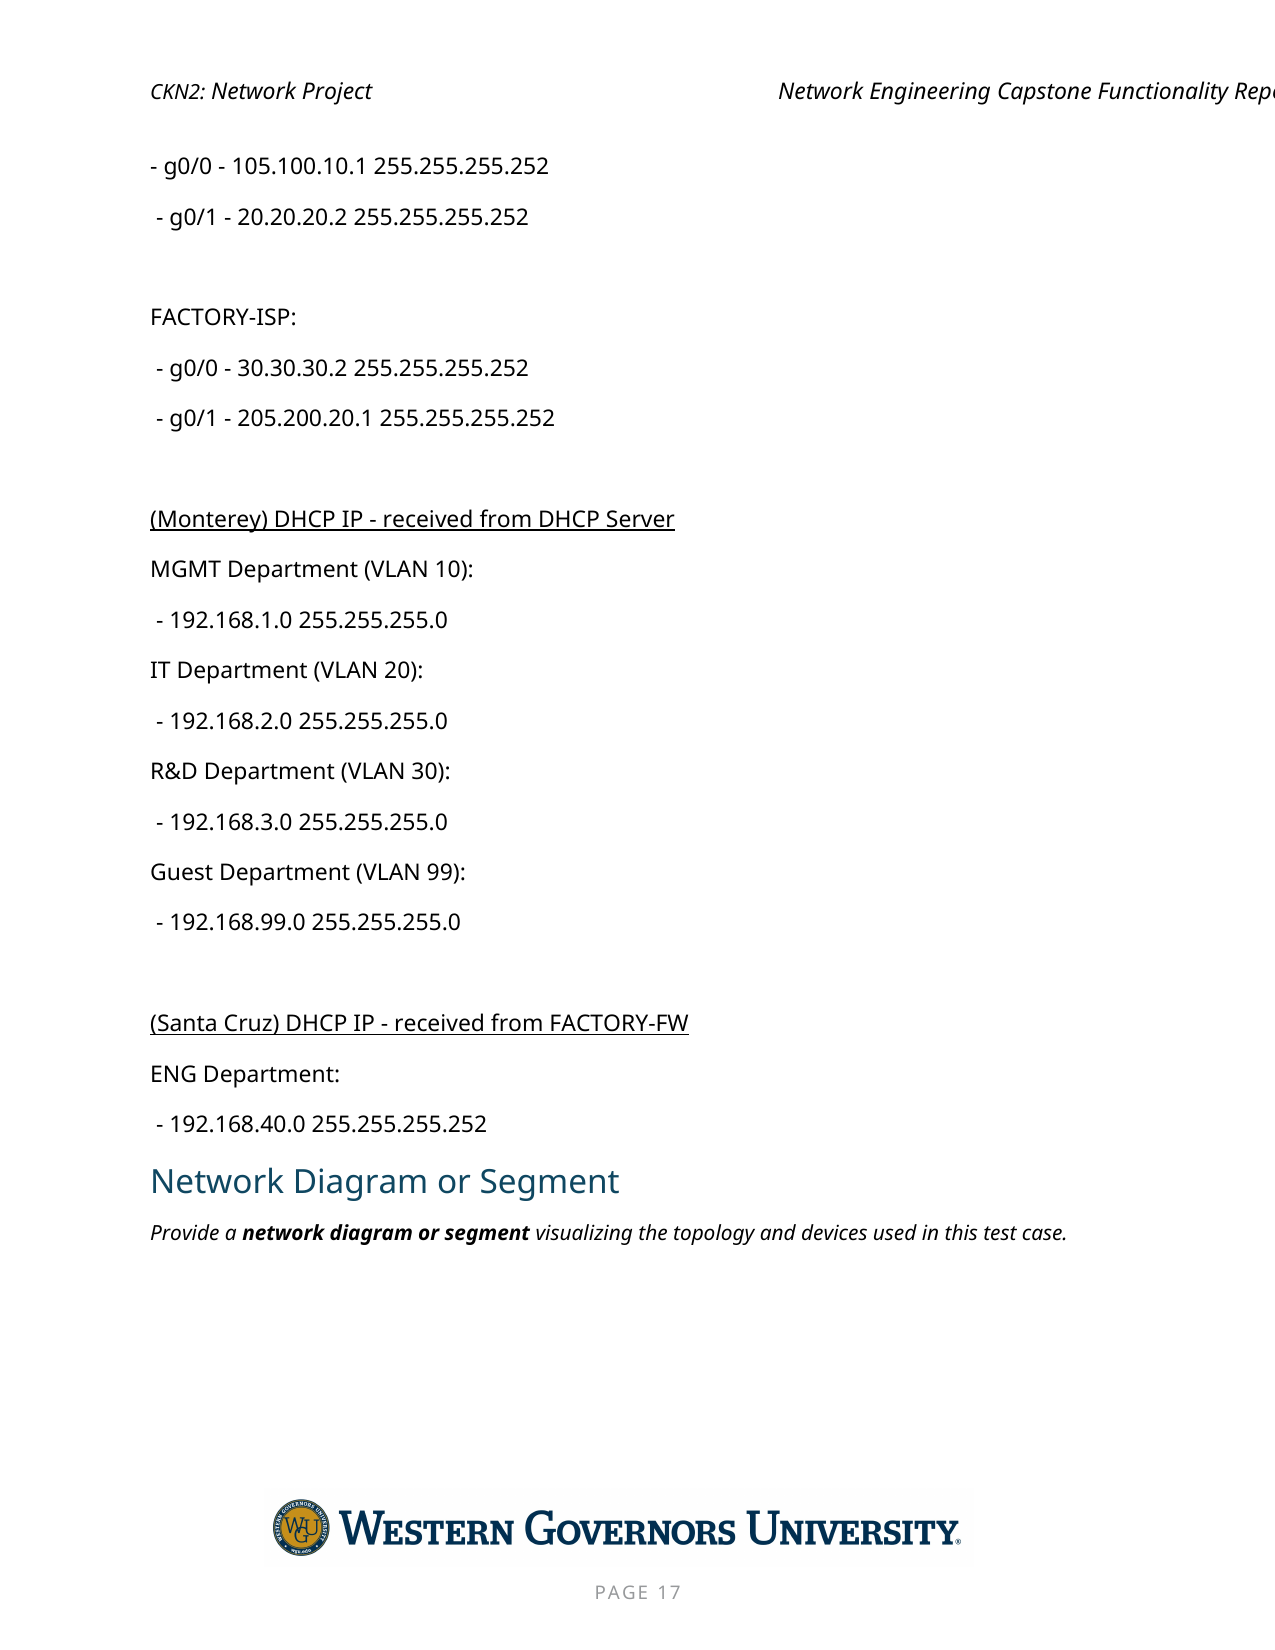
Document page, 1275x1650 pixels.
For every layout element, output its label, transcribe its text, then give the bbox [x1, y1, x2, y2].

picture [263, 1488, 974, 1567]
text ENG Department: [150, 1057, 1125, 1089]
text (Santa Cruz) DHCP IP - received from FACTORY-FW [150, 1007, 1125, 1038]
text MGMT Department (VLAN 10): [150, 553, 1125, 584]
text - g0/0 - 105.100.10.1 255.255.255.252 [150, 150, 1125, 181]
text (Monterey) DHCP IP - received from DHCP Server [150, 503, 1125, 534]
text - 192.168.3.0 255.255.255.0 [150, 805, 1125, 837]
text Provide a network diagram or segment visualizing the topology and devices used in this test case. [150, 1216, 1125, 1247]
text - 192.168.2.0 255.255.255.0 [150, 704, 1125, 736]
text - 192.168.99.0 255.255.255.0 [150, 906, 1125, 937]
text IT Department (VLAN 20): [150, 654, 1125, 685]
text - g0/1 - 20.20.20.2 255.255.255.252 [150, 200, 1125, 232]
text - g0/1 - 205.200.20.1 255.255.255.252 [150, 402, 1125, 433]
text R&D Department (VLAN 30): [150, 755, 1125, 786]
text FACTORY-ISP: [150, 301, 1125, 332]
text - 192.168.40.0 255.255.255.252 [150, 1108, 1125, 1139]
subtitle Network Diagram or Segment [150, 1158, 1125, 1204]
text Guest Department (VLAN 99): [150, 856, 1125, 887]
text - 192.168.1.0 255.255.255.0 [150, 604, 1125, 635]
text - g0/0 - 30.30.30.2 255.255.255.252 [150, 352, 1125, 383]
